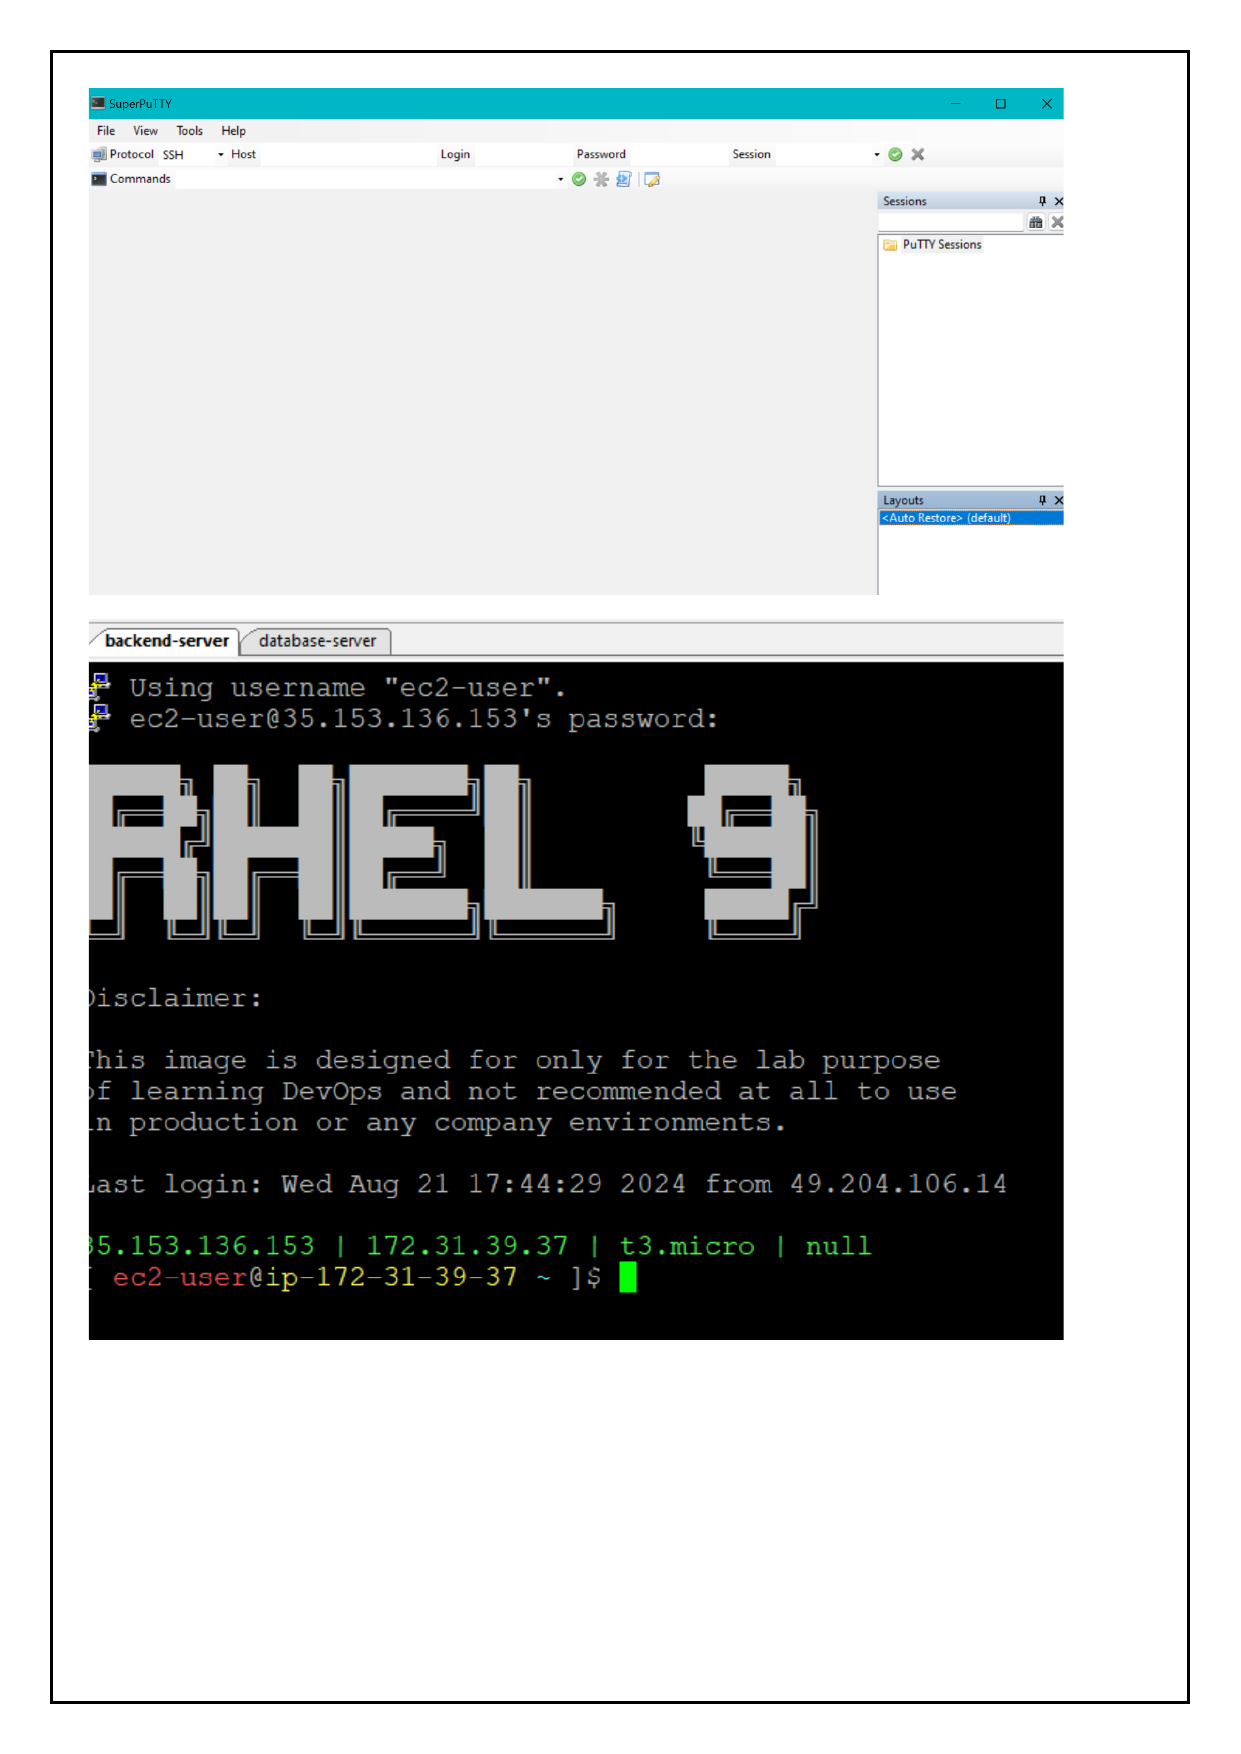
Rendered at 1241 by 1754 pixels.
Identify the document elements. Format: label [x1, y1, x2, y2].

picture [88, 619, 1064, 1340]
picture [88, 88, 1064, 595]
